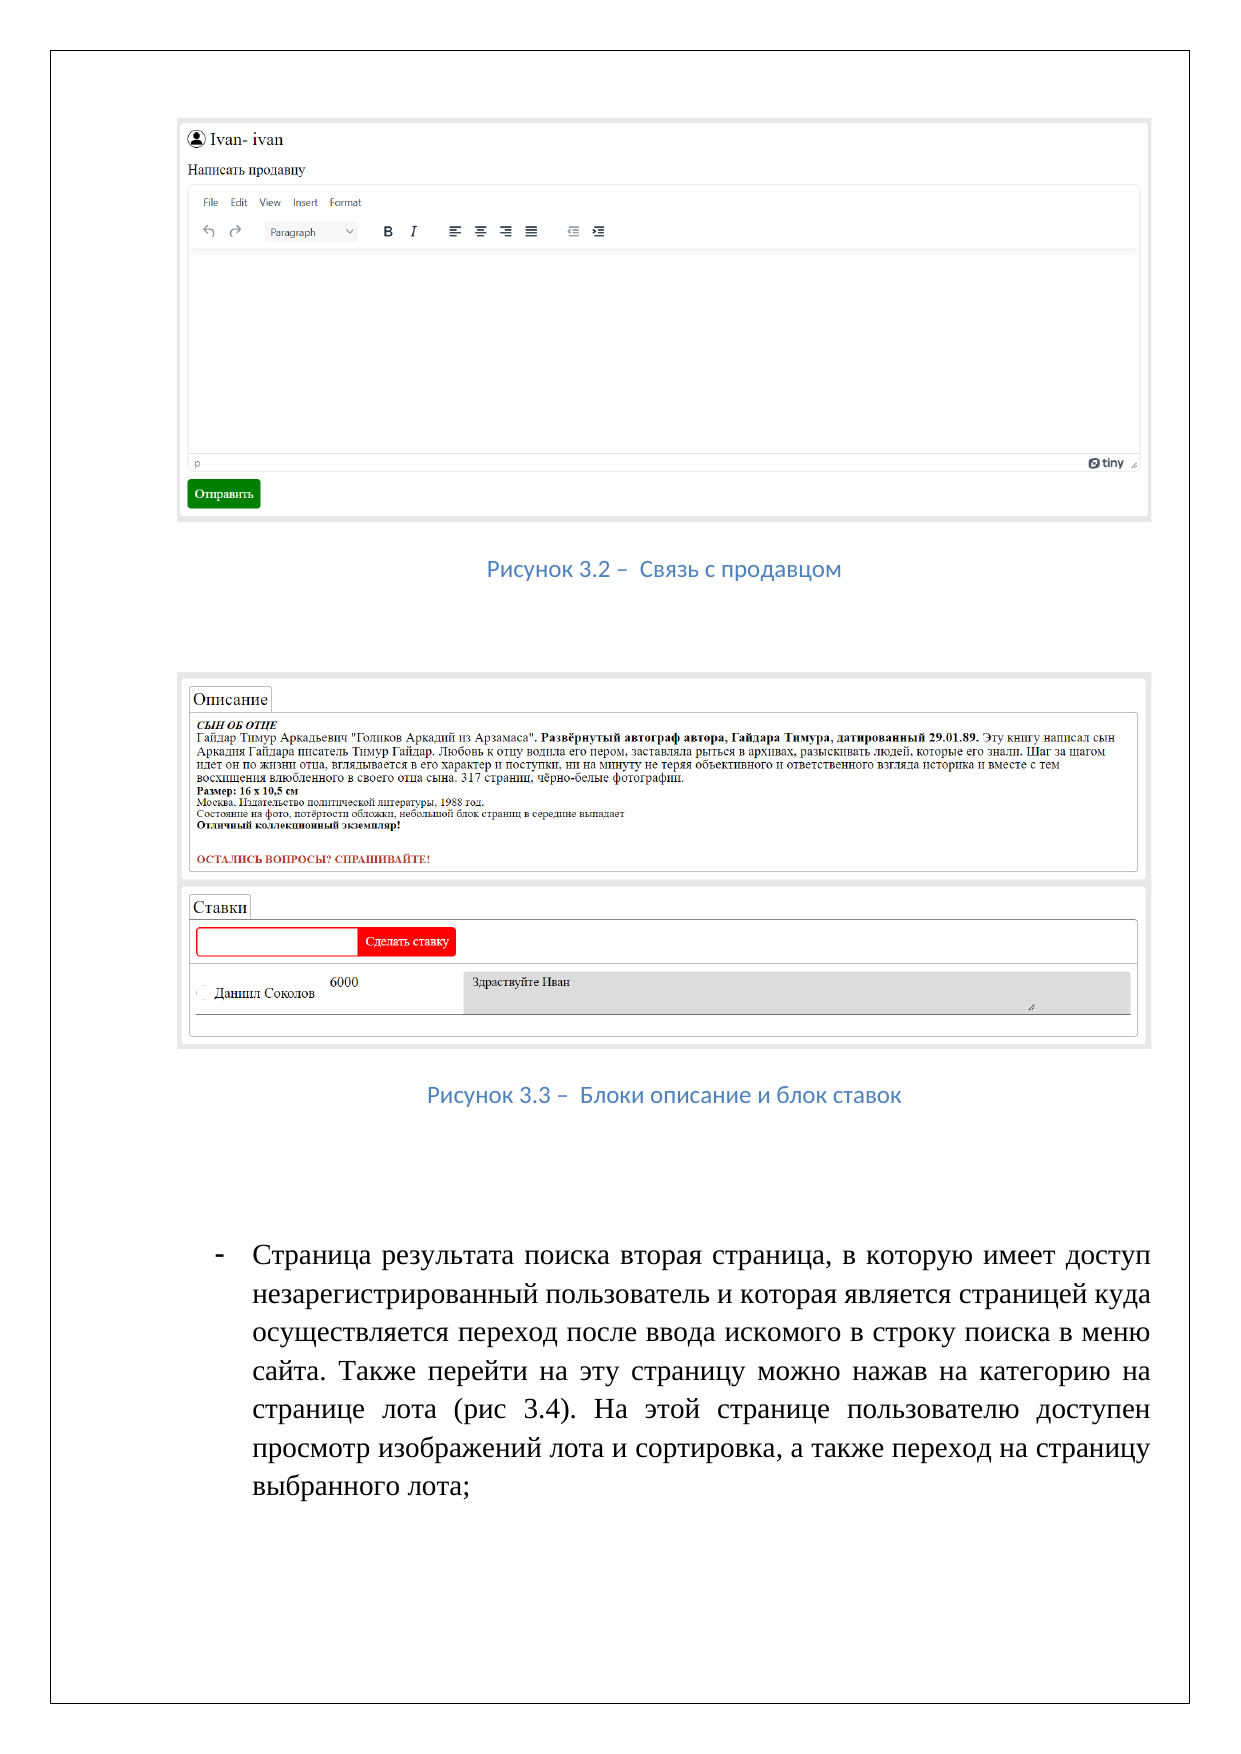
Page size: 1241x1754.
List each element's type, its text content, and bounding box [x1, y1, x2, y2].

subtitle Рисунок 3.3 – Блоки описание и блок ставок [177, 1079, 1152, 1110]
list Страница результата поиска вторая страница, в которую имеет доступ незарегистрированный пользователь и которая является страницей куда осуществляется переход после ввода искомого в строку поиска в меню сайта. Также перейти на эту страницу можно нажав на категорию на странице лота (рис 3.4). На этой странице пользователю доступен просмотр изображений лота и сортировка, а также переход на страницу выбранного лота; [214, 1237, 1152, 1502]
picture [177, 672, 1152, 1049]
picture [177, 118, 1152, 522]
subtitle Рисунок 3.2 – Связь с продавцом [177, 553, 1152, 583]
